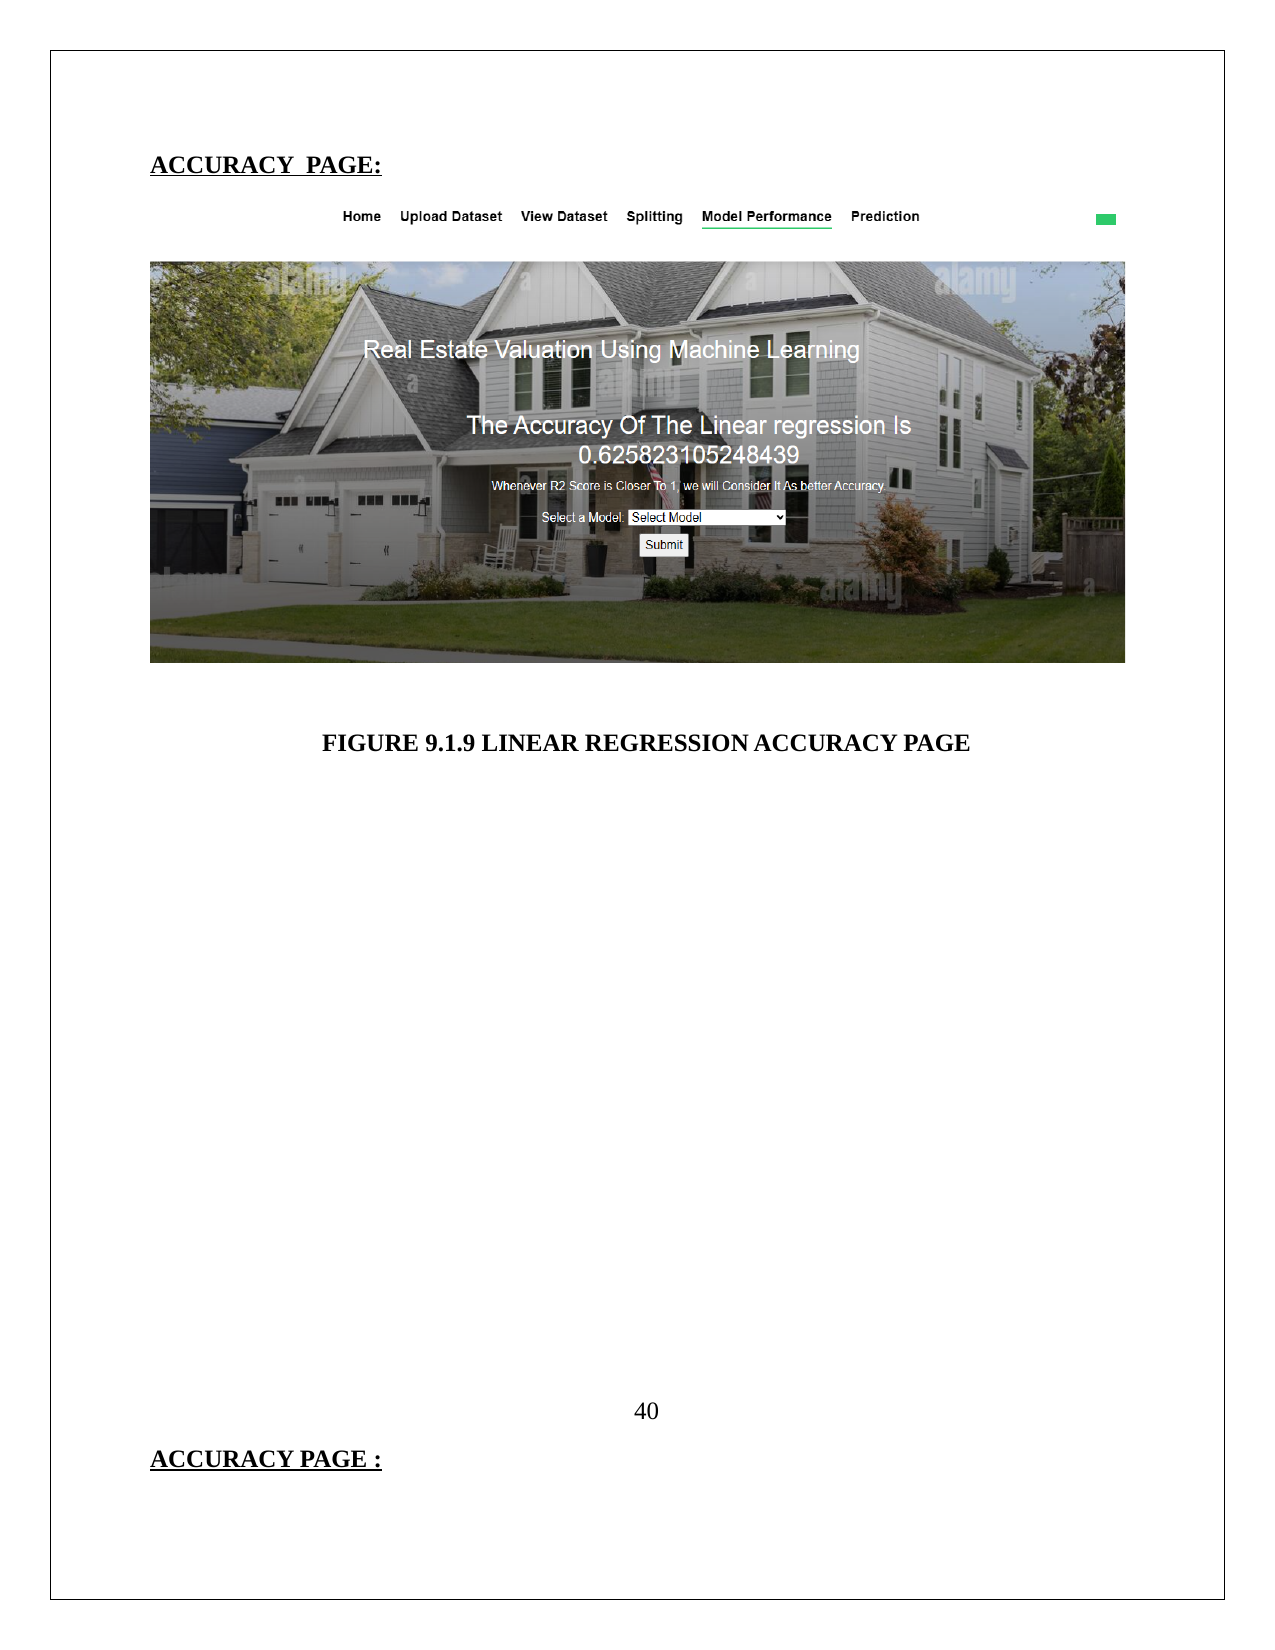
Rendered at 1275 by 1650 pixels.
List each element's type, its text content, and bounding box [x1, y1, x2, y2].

text FIGURE 9.1.9 LINEAR REGRESSION ACCURACY PAGE [150, 728, 1125, 757]
text ACCURACY PAGE: [150, 150, 1125, 181]
text 40 [150, 1396, 1125, 1425]
text ACCURACY PAGE : [150, 1444, 1125, 1473]
picture [150, 181, 1125, 663]
